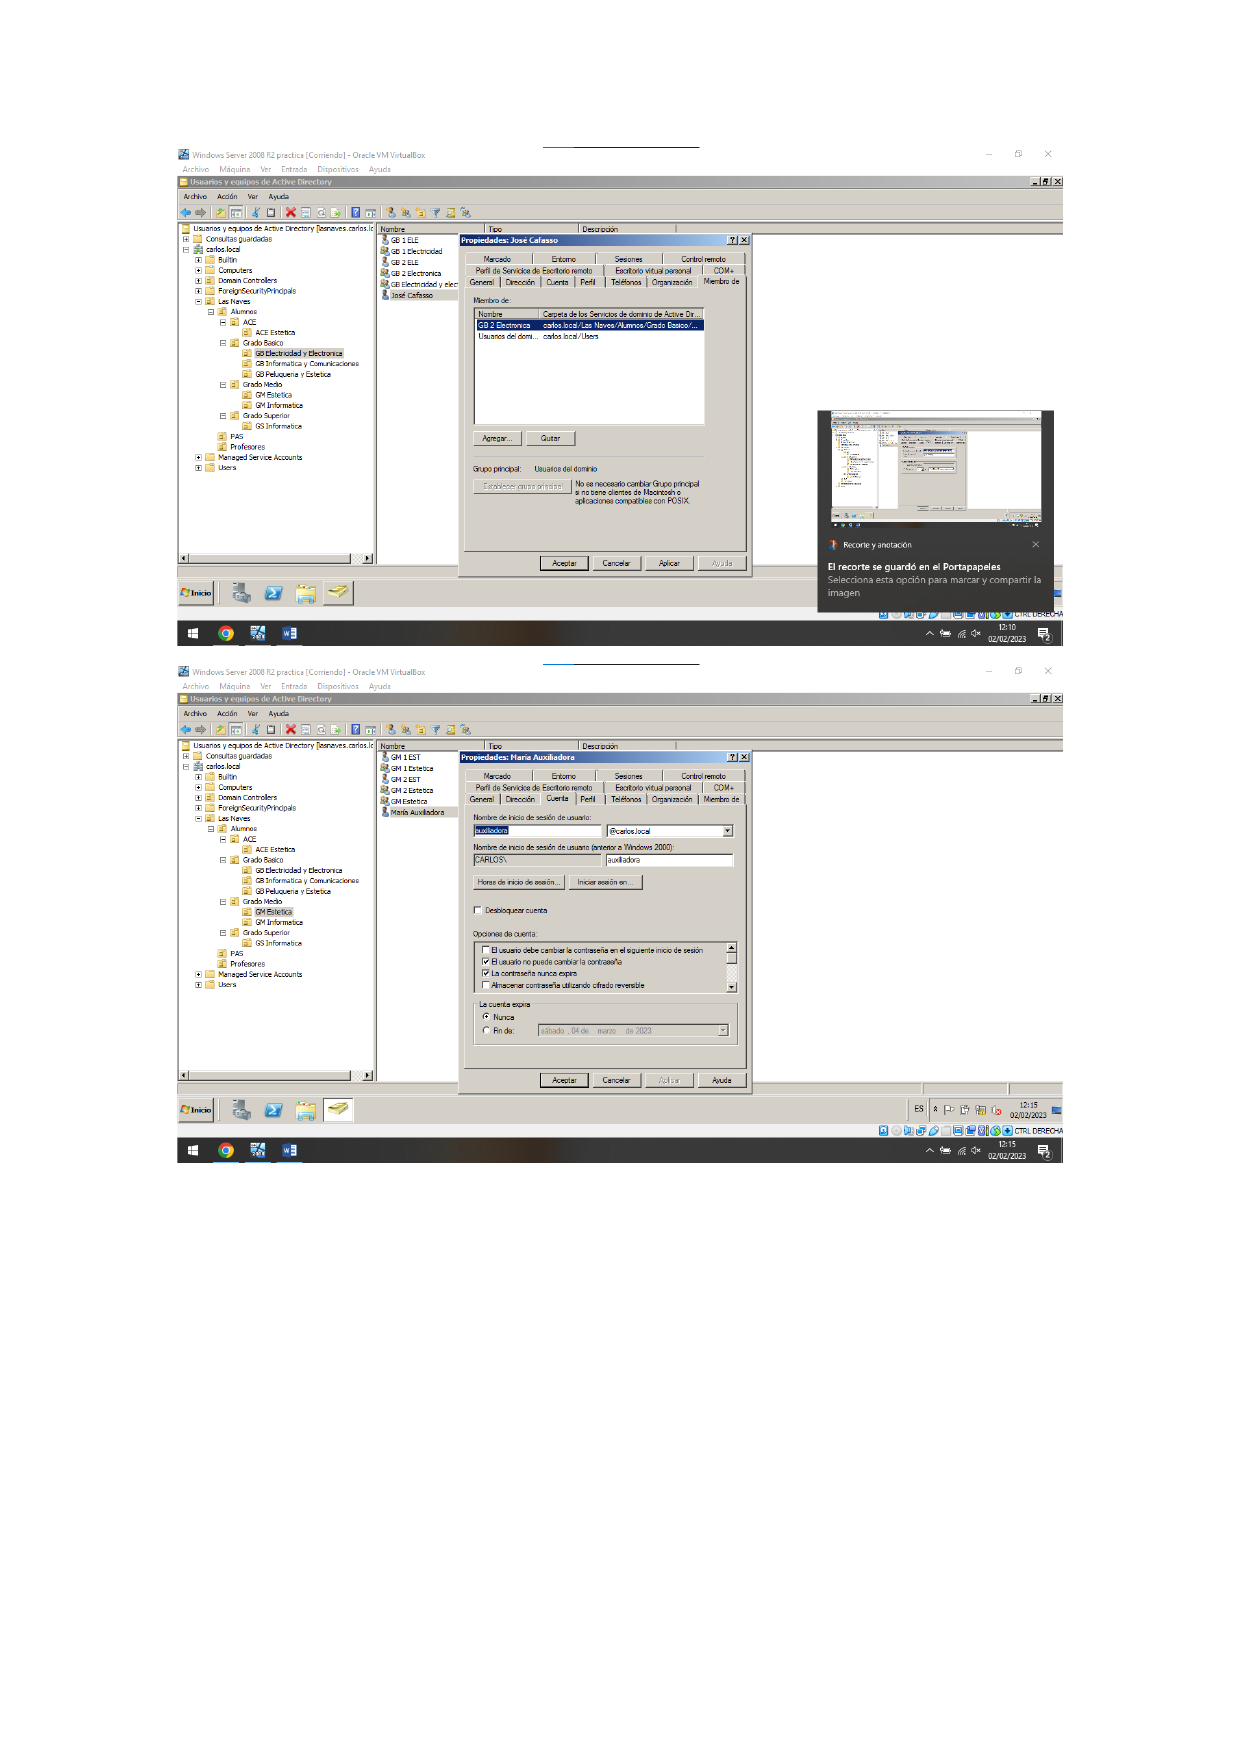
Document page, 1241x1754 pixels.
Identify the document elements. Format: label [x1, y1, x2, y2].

picture [177, 147, 1063, 646]
picture [177, 664, 1063, 1163]
